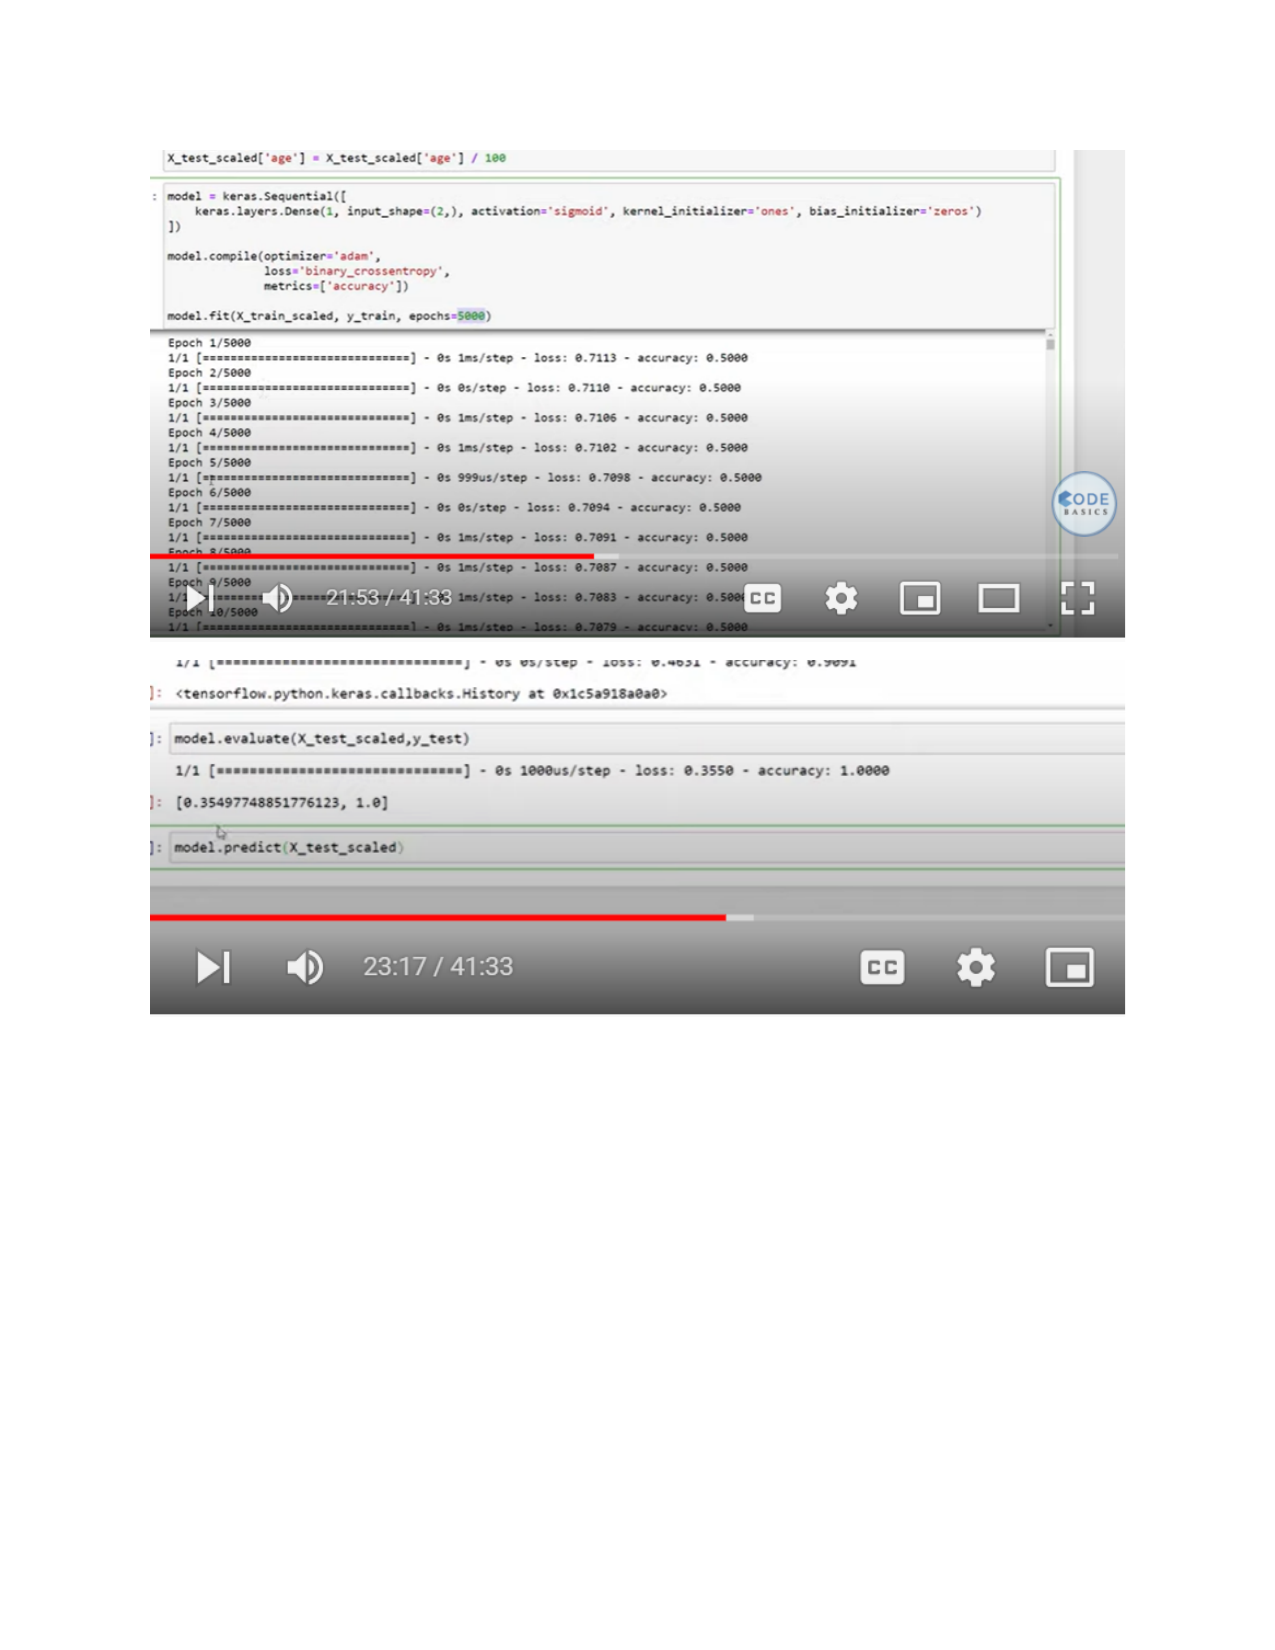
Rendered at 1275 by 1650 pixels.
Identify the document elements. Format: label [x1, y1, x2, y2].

picture [150, 660, 1125, 1017]
picture [150, 150, 1125, 642]
